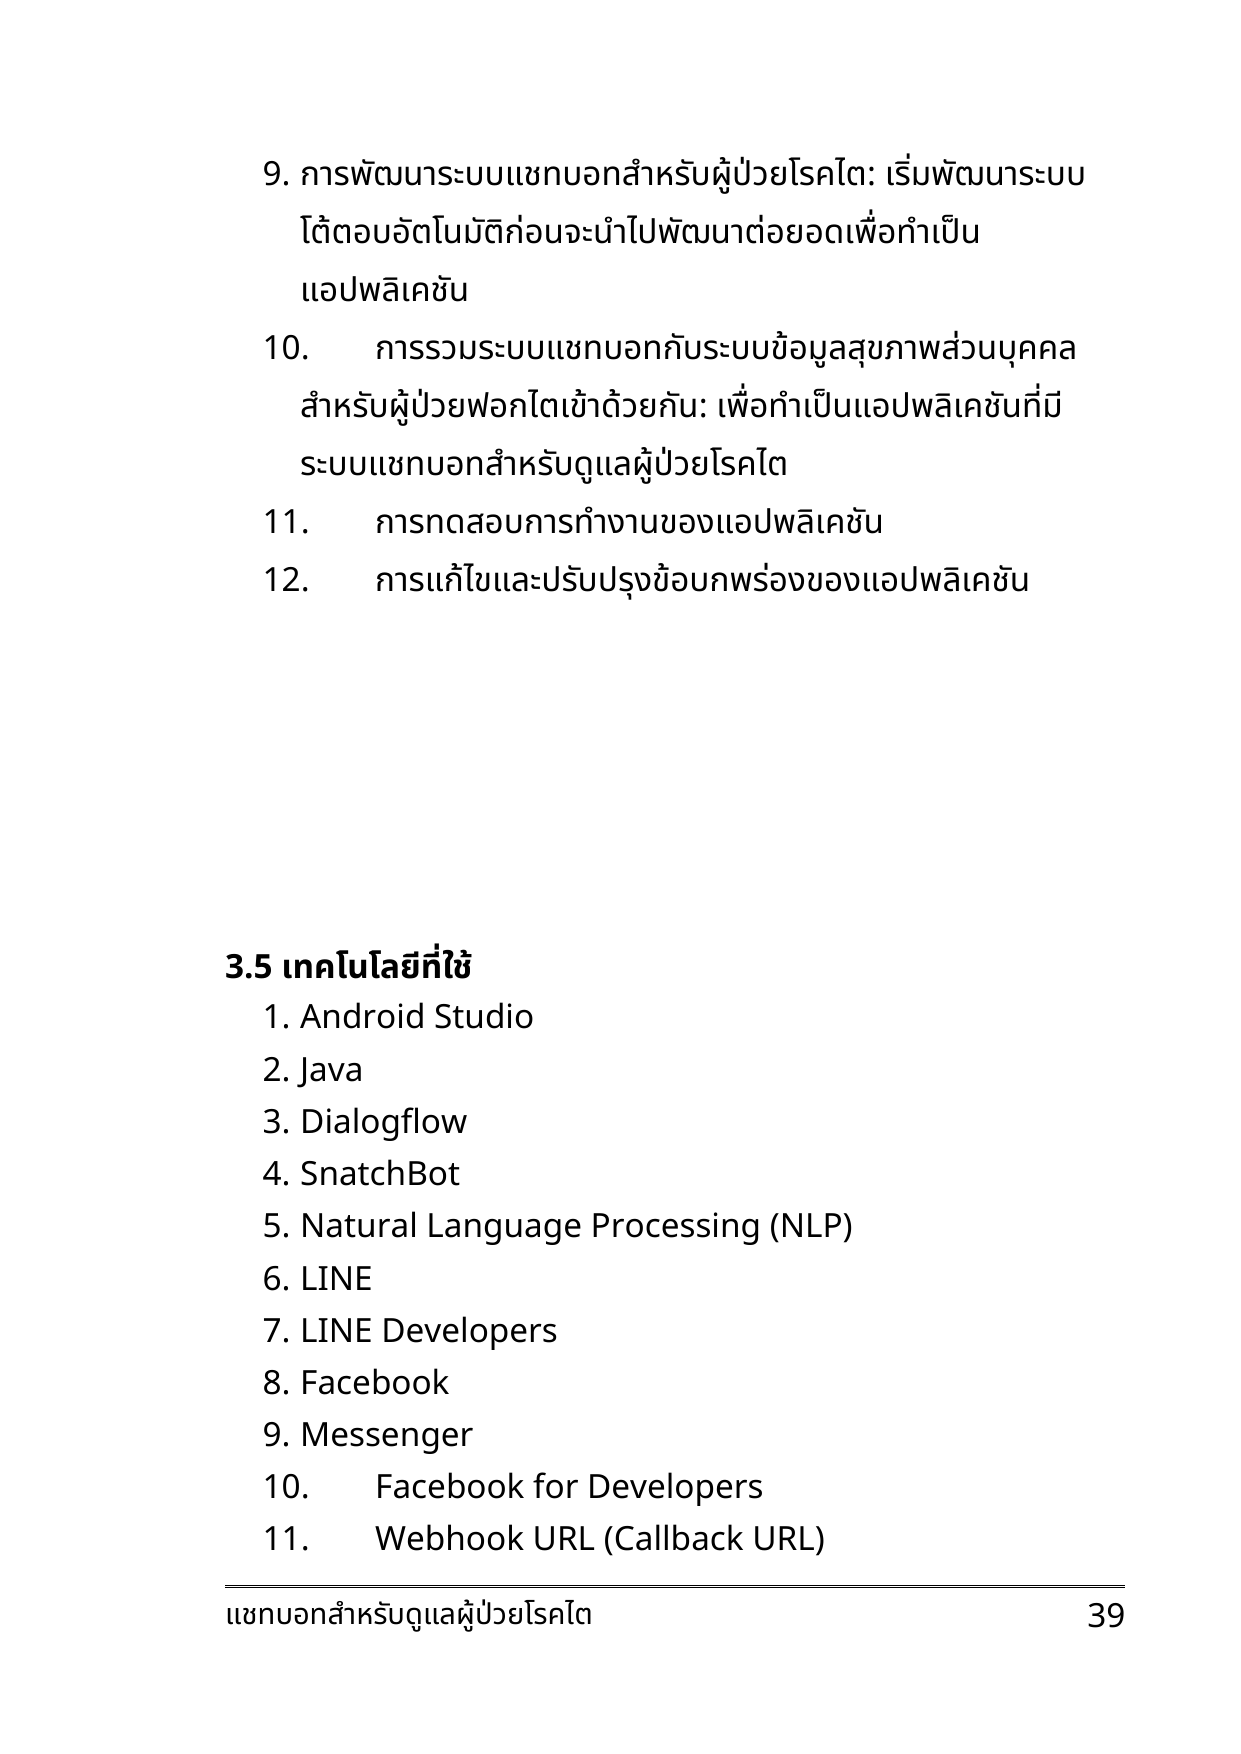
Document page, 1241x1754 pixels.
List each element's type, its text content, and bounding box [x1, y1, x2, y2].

list Facebook [262, 1359, 1090, 1404]
subtitle เทคโนโลยีที่ใช้ [225, 943, 1090, 993]
list LINE [262, 1254, 1090, 1300]
list การแก้ไขและปรับปรุงข้อบกพร่องของแอปพลิเคชัน [262, 556, 1090, 607]
list Natural Language Processing (NLP) [262, 1202, 1090, 1247]
list Android Studio [262, 993, 1090, 1039]
list LINE Developers [262, 1306, 1090, 1352]
list Facebook for Developers [262, 1463, 1090, 1508]
list Java [262, 1046, 1090, 1091]
list Dialogflow [262, 1098, 1090, 1143]
list Messenger [262, 1411, 1090, 1456]
list การรวมระบบแชทบอทกับระบบข้อมูลสุขภาพส่วนบุคคลสำหรับผู้ป่วยฟอกไตเข้าด้วยกัน: เพื่อทำเป็นแอปพลิเคชันที่มีระบบแชทบอทสำหรับดูแลผู้ป่วยโรคไต [262, 324, 1090, 491]
list Webhook URL (Callback URL) [262, 1515, 1090, 1561]
list การทดสอบการทำงานของแอปพลิเคชัน [262, 498, 1090, 549]
list การพัฒนาระบบแชทบอทสำหรับผู้ป่วยโรคไต: เริ่มพัฒนาระบบโต้ตอบอัตโนมัติก่อนจะนำไปพัฒนาต่อยอดเพื่อทำเป็นแอปพลิเคชัน [262, 150, 1090, 316]
list SnatchBot [262, 1150, 1090, 1195]
